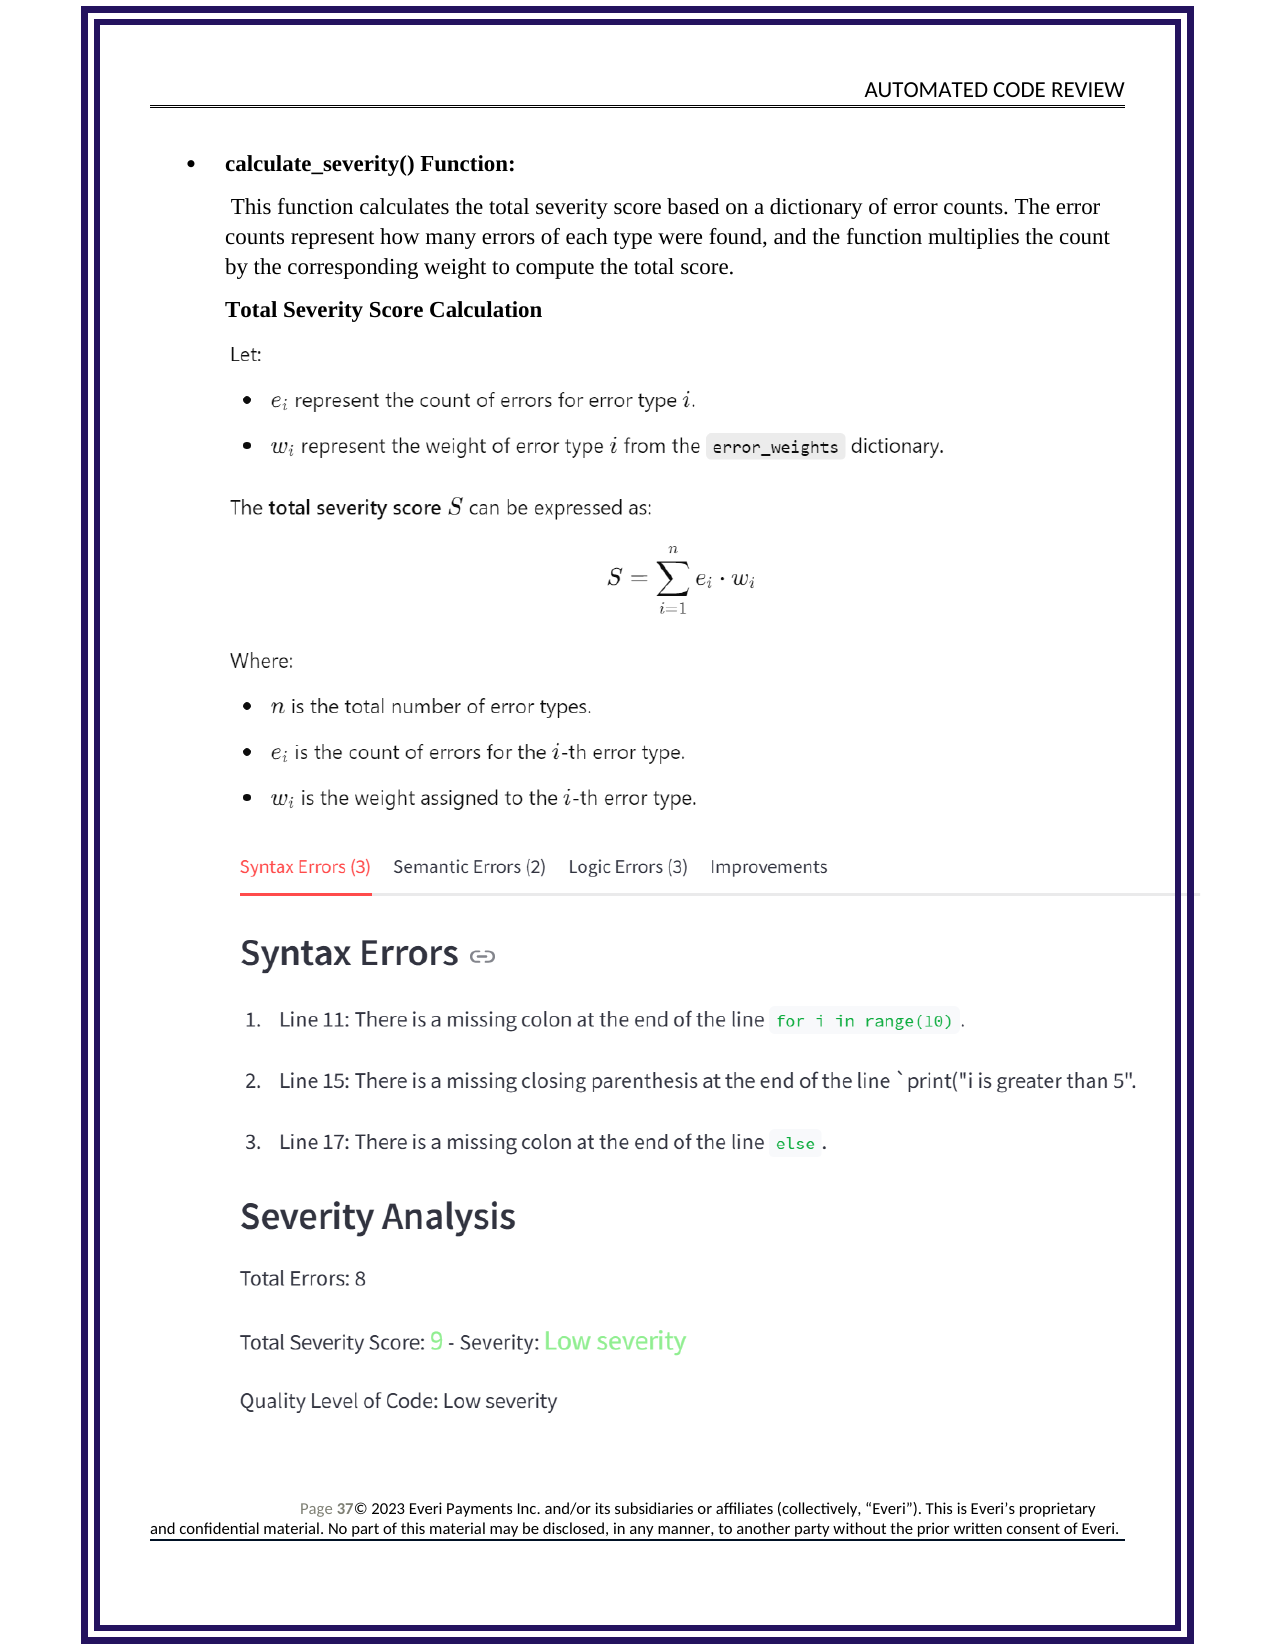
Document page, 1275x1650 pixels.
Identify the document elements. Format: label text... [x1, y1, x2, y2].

text Total Severity Score Calculation [225, 296, 1125, 322]
list calculate_severity() Function: [187, 150, 1125, 176]
picture [1194, 844, 1200, 1425]
picture [225, 338, 949, 828]
picture [225, 844, 1175, 1425]
picture [1181, 844, 1187, 1425]
text This function calculates the total severity score based on a dictionary of error counts. The error counts represent how many errors of each type were found, and the function multiplies the count by the corresponding weight to compute the total score. [225, 193, 1125, 279]
